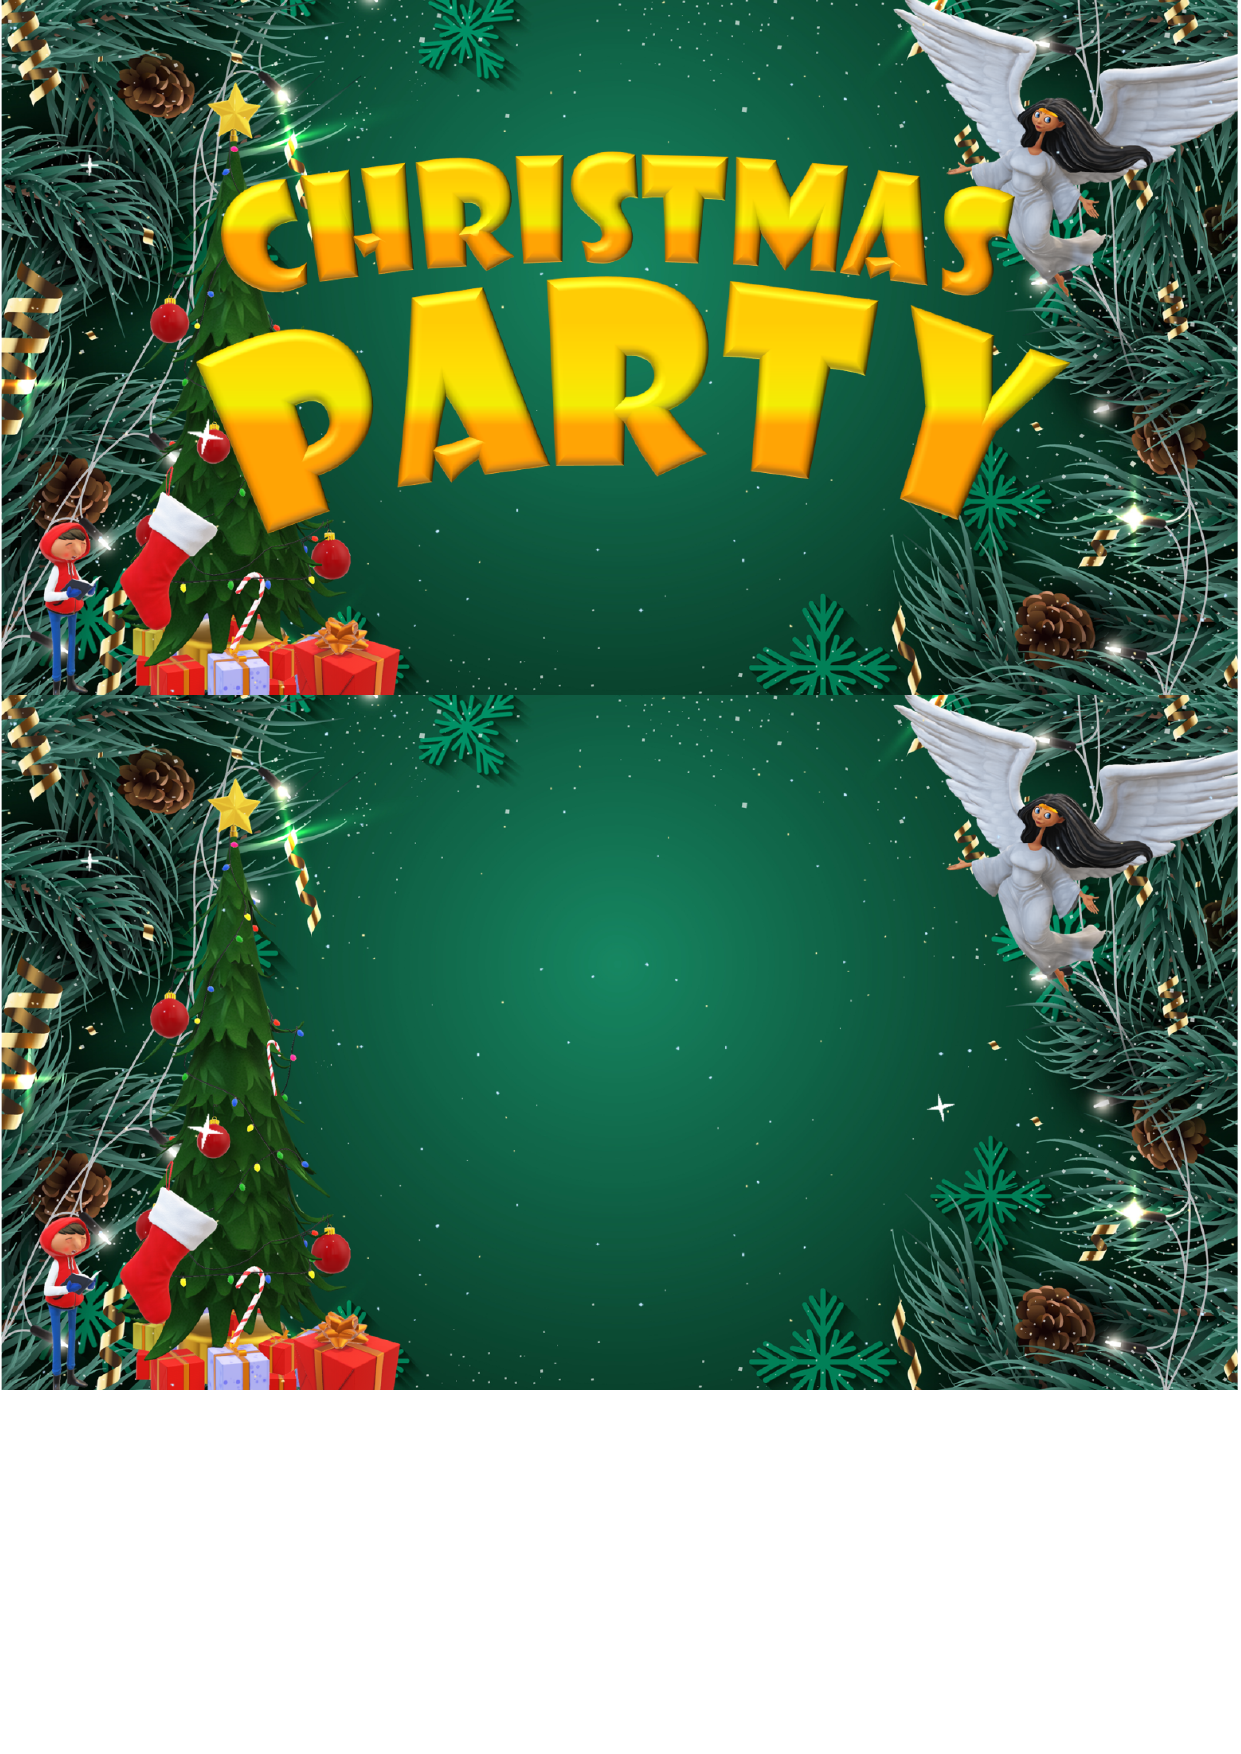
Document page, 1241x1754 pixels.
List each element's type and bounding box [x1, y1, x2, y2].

picture [1, 0, 1238, 1390]
